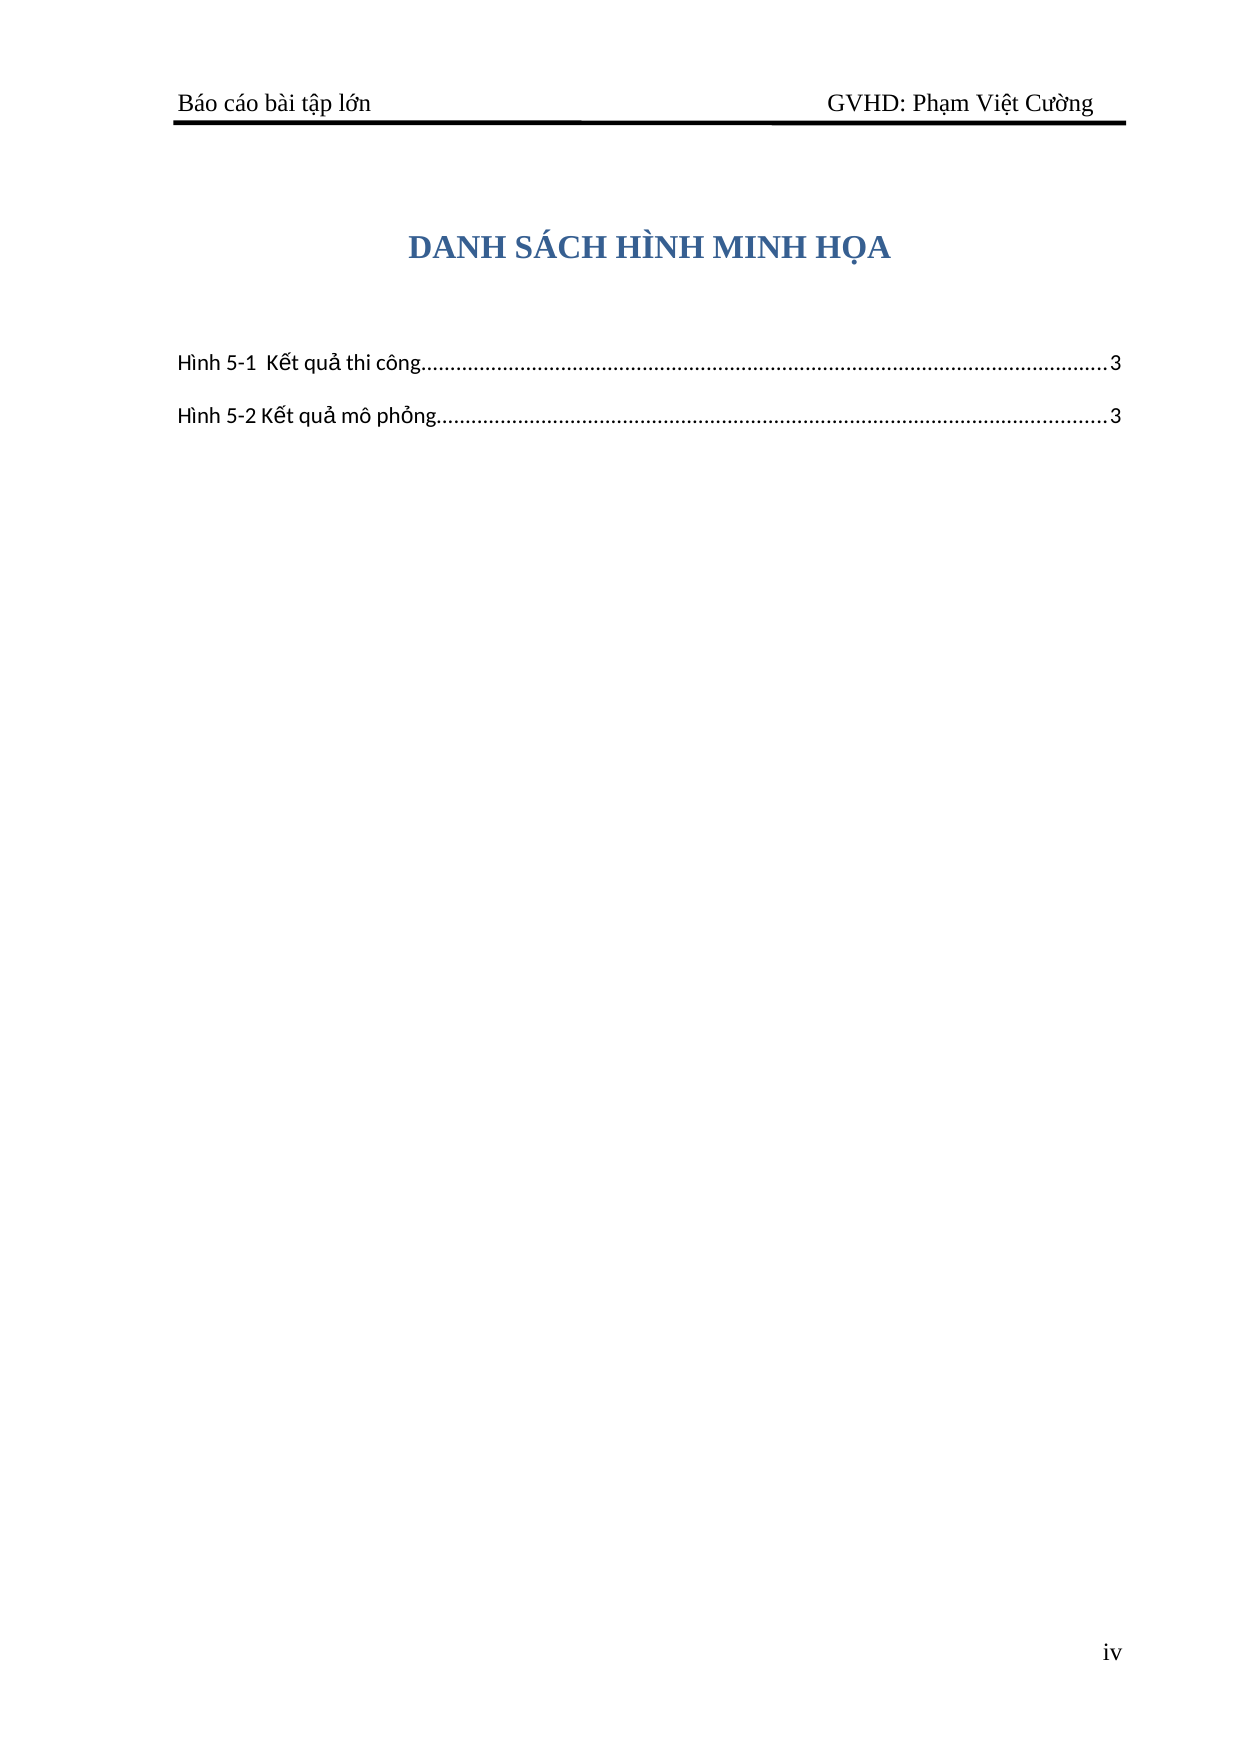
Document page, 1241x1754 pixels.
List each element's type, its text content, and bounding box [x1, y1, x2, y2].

text Hình 5-1 Kết quả thi công 3 [177, 348, 1122, 376]
text Hình 5-2 Kết quả mô phỏng 3 [177, 401, 1122, 429]
subtitle DANH SÁCH HÌNH MINH HỌA [177, 227, 1122, 266]
